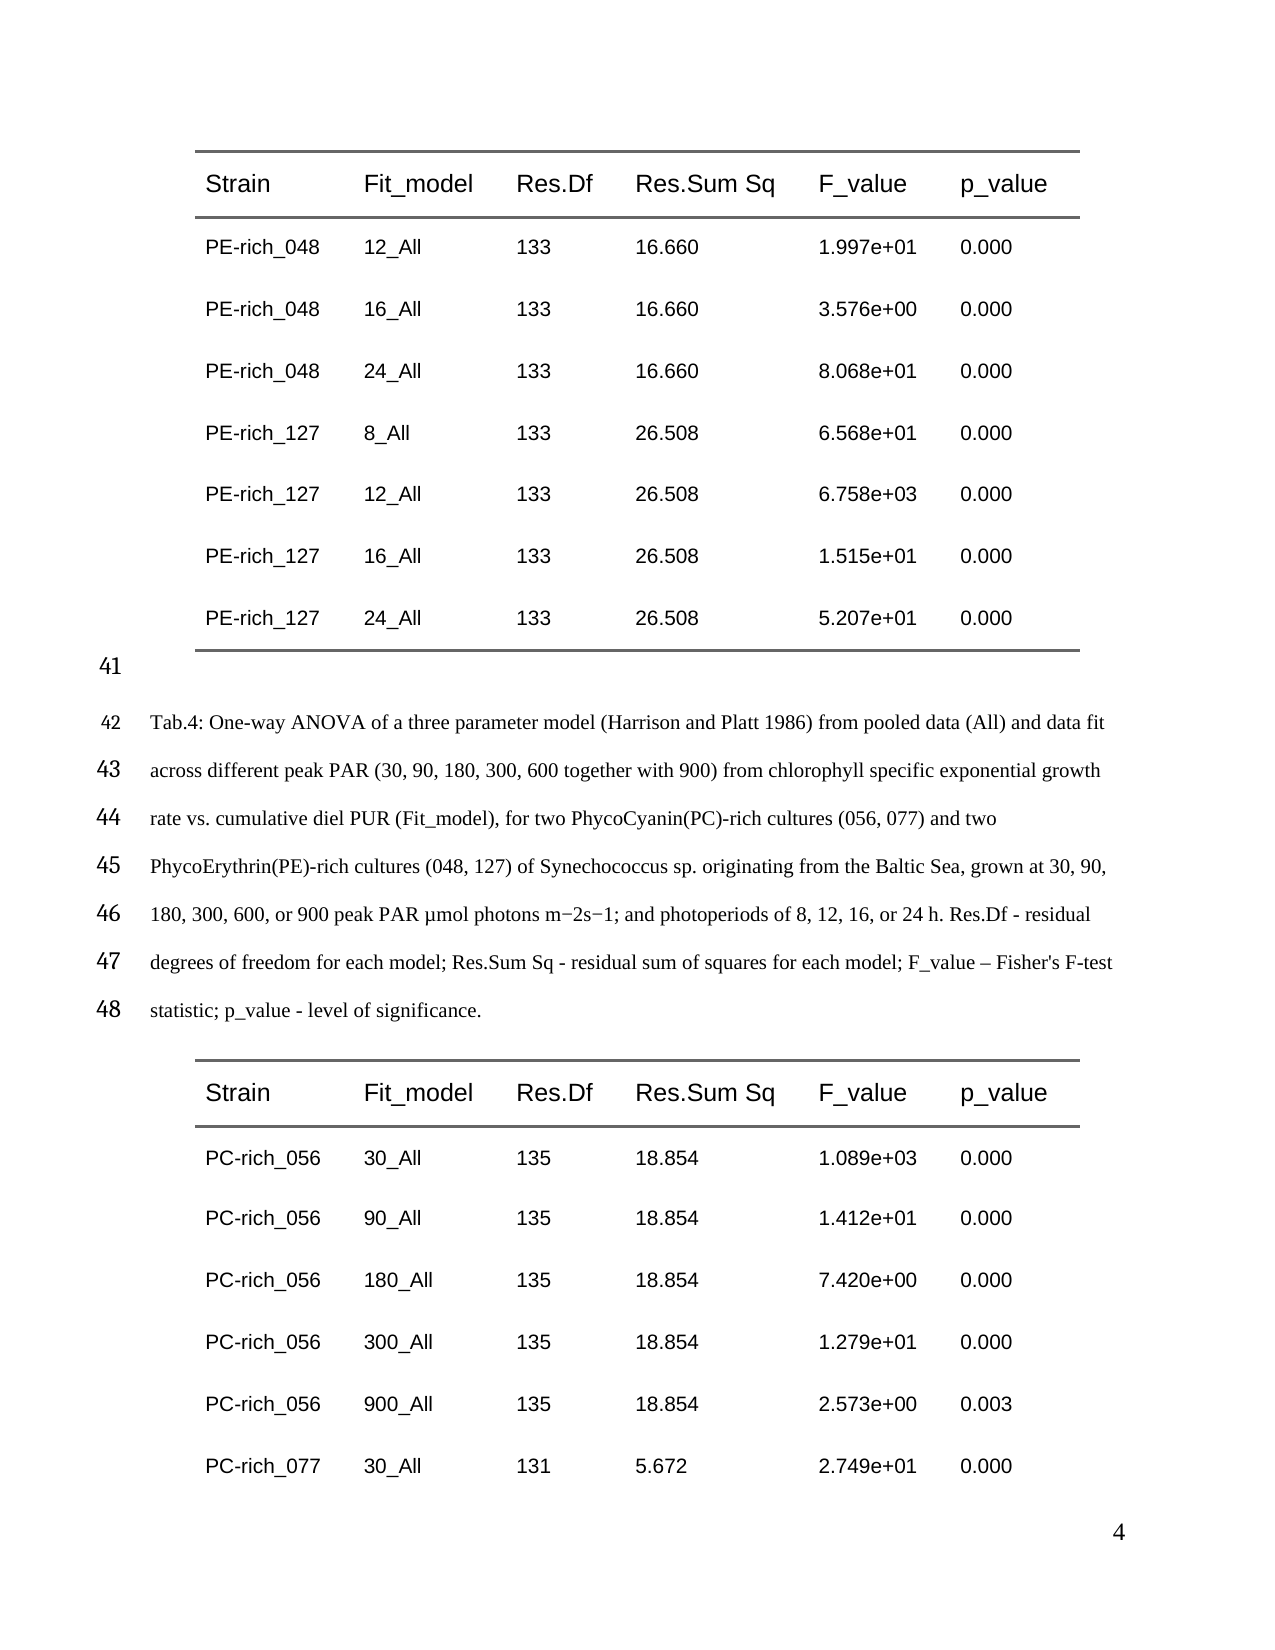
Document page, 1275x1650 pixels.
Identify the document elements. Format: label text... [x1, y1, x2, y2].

table_cell 135 [506, 1249, 625, 1311]
table_cell PC-rich_077 [195, 1435, 353, 1497]
table_cell PE-rich_127 [195, 464, 353, 525]
table_cell 135 [506, 1187, 625, 1249]
table_header p_value [950, 1062, 1080, 1125]
table_cell 0.000 [950, 402, 1080, 463]
table_header Fit_model [353, 1062, 506, 1125]
table_cell 8.068e+01 [808, 340, 950, 402]
table_cell 135 [506, 1128, 625, 1187]
table_cell 7.420e+00 [808, 1249, 950, 1311]
table_cell 900_All [353, 1373, 506, 1435]
text Tab.4: One-way ANOVA of a three parameter model (Harrison and Platt 1986) from pooled data (All) and data fit across different peak PAR (30, 90, 180, 300, 600 together with 900) from chlorophyll specific exponential growth rate vs. cumulative diel PUR (Fit_model), for two PhycoCyanin(PC)-rich cultures (056, 077) and two PhycoErythrin(PE)-rich cultures (048, 127) of Synechococcus sp. originating from the Baltic Sea, grown at 30, 90, 180, 300, 600, or 900 peak PAR µmol photons m−2s−1; and photoperiods of 8, 12, 16, or 24 h. Res.Df - residual degrees of freedom for each model; Res.Sum Sq - residual sum of squares for each model; F_value – Fisher's F-test statistic; p_value - level of significance. [150, 710, 1125, 1022]
table_cell 0.000 [950, 587, 1080, 649]
table_header Fit_model [353, 153, 506, 216]
table_header Res.Sum Sq [625, 1062, 808, 1125]
table_cell PE-rich_048 [195, 340, 353, 402]
table_cell 1.515e+01 [808, 525, 950, 587]
table_cell 16.660 [625, 340, 808, 402]
table_cell 1.412e+01 [808, 1187, 950, 1249]
table_cell 6.568e+01 [808, 402, 950, 463]
table_cell 300_All [353, 1311, 506, 1373]
table_cell 0.000 [950, 219, 1080, 278]
table_cell PC-rich_056 [195, 1128, 353, 1187]
table_cell 16_All [353, 525, 506, 587]
table_cell 26.508 [625, 402, 808, 463]
table_cell 0.000 [950, 1128, 1080, 1187]
table_header Res.Sum Sq [625, 153, 808, 216]
table_cell PC-rich_056 [195, 1187, 353, 1249]
table_cell 5.672 [625, 1435, 808, 1497]
table_cell 24_All [353, 587, 506, 649]
table_cell 30_All [353, 1435, 506, 1497]
table_cell PE-rich_048 [195, 278, 353, 340]
table_header Res.Df [506, 153, 625, 216]
table_cell 135 [506, 1373, 625, 1435]
table_cell 133 [506, 340, 625, 402]
table_header F_value [808, 1062, 950, 1125]
table_cell PC-rich_056 [195, 1249, 353, 1311]
table_cell 2.749e+01 [808, 1435, 950, 1497]
table_cell 131 [506, 1435, 625, 1497]
table_cell 12_All [353, 219, 506, 278]
table_cell 18.854 [625, 1311, 808, 1373]
table_cell 26.508 [625, 587, 808, 649]
table_header Strain [195, 153, 353, 216]
table_header Res.Df [506, 1062, 625, 1125]
table_cell 2.573e+00 [808, 1373, 950, 1435]
table_cell 24_All [353, 340, 506, 402]
table_cell 0.003 [950, 1373, 1080, 1435]
table_cell PE-rich_127 [195, 587, 353, 649]
table_cell 26.508 [625, 464, 808, 525]
table_cell 0.000 [950, 1249, 1080, 1311]
table_cell 16.660 [625, 278, 808, 340]
table_cell PE-rich_127 [195, 525, 353, 587]
table_cell 8_All [353, 402, 506, 463]
table_cell 133 [506, 219, 625, 278]
table_cell 12_All [353, 464, 506, 525]
table_cell 180_All [353, 1249, 506, 1311]
table_cell 16_All [353, 278, 506, 340]
table_cell 30_All [353, 1128, 506, 1187]
table_cell PC-rich_056 [195, 1311, 353, 1373]
table_cell 6.758e+03 [808, 464, 950, 525]
table_cell 133 [506, 278, 625, 340]
table_cell 0.000 [950, 278, 1080, 340]
table_cell 0.000 [950, 1187, 1080, 1249]
table_cell 18.854 [625, 1249, 808, 1311]
table_cell 90_All [353, 1187, 506, 1249]
table_cell PE-rich_048 [195, 219, 353, 278]
table_cell 133 [506, 525, 625, 587]
table_cell PE-rich_127 [195, 402, 353, 463]
table_cell 3.576e+00 [808, 278, 950, 340]
table_cell 135 [506, 1311, 625, 1373]
table_cell 1.089e+03 [808, 1128, 950, 1187]
table_cell 133 [506, 464, 625, 525]
table_cell 18.854 [625, 1128, 808, 1187]
table_cell 26.508 [625, 525, 808, 587]
table_cell 16.660 [625, 219, 808, 278]
table_cell 1.279e+01 [808, 1311, 950, 1373]
table_cell 18.854 [625, 1373, 808, 1435]
table_cell 0.000 [950, 340, 1080, 402]
table_cell 0.000 [950, 464, 1080, 525]
table_cell 0.000 [950, 1435, 1080, 1497]
table_cell 5.207e+01 [808, 587, 950, 649]
table_header p_value [950, 153, 1080, 216]
table_header Strain [195, 1062, 353, 1125]
table_cell PC-rich_056 [195, 1373, 353, 1435]
table_cell 18.854 [625, 1187, 808, 1249]
table_cell 1.997e+01 [808, 219, 950, 278]
table_cell 133 [506, 587, 625, 649]
table_header F_value [808, 153, 950, 216]
table_cell 0.000 [950, 525, 1080, 587]
table_cell 133 [506, 402, 625, 463]
table_cell 0.000 [950, 1311, 1080, 1373]
